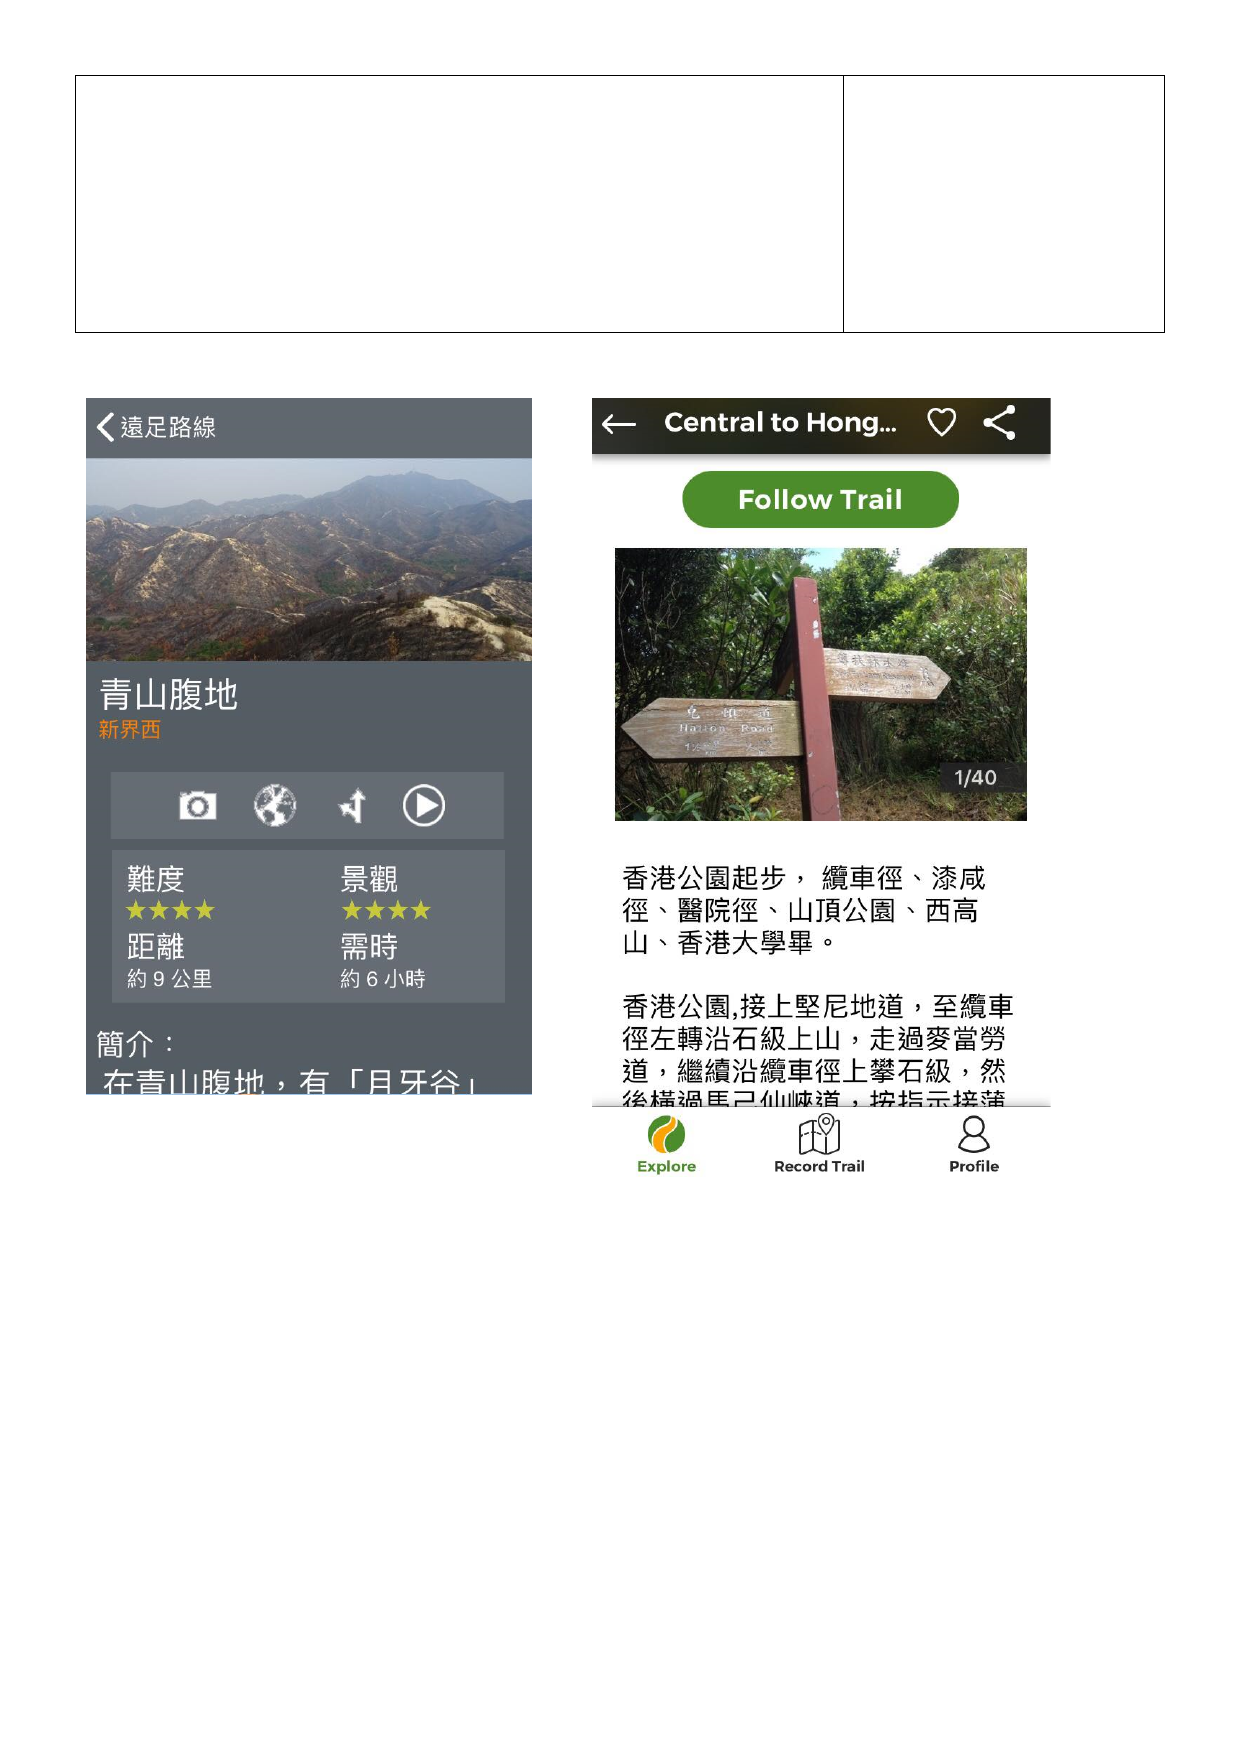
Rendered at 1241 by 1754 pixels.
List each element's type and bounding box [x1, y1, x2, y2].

table_cell [844, 76, 1164, 332]
table_header [581, 386, 1165, 1229]
picture [592, 398, 1051, 1177]
picture [86, 398, 532, 1095]
table_header [75, 386, 581, 1229]
